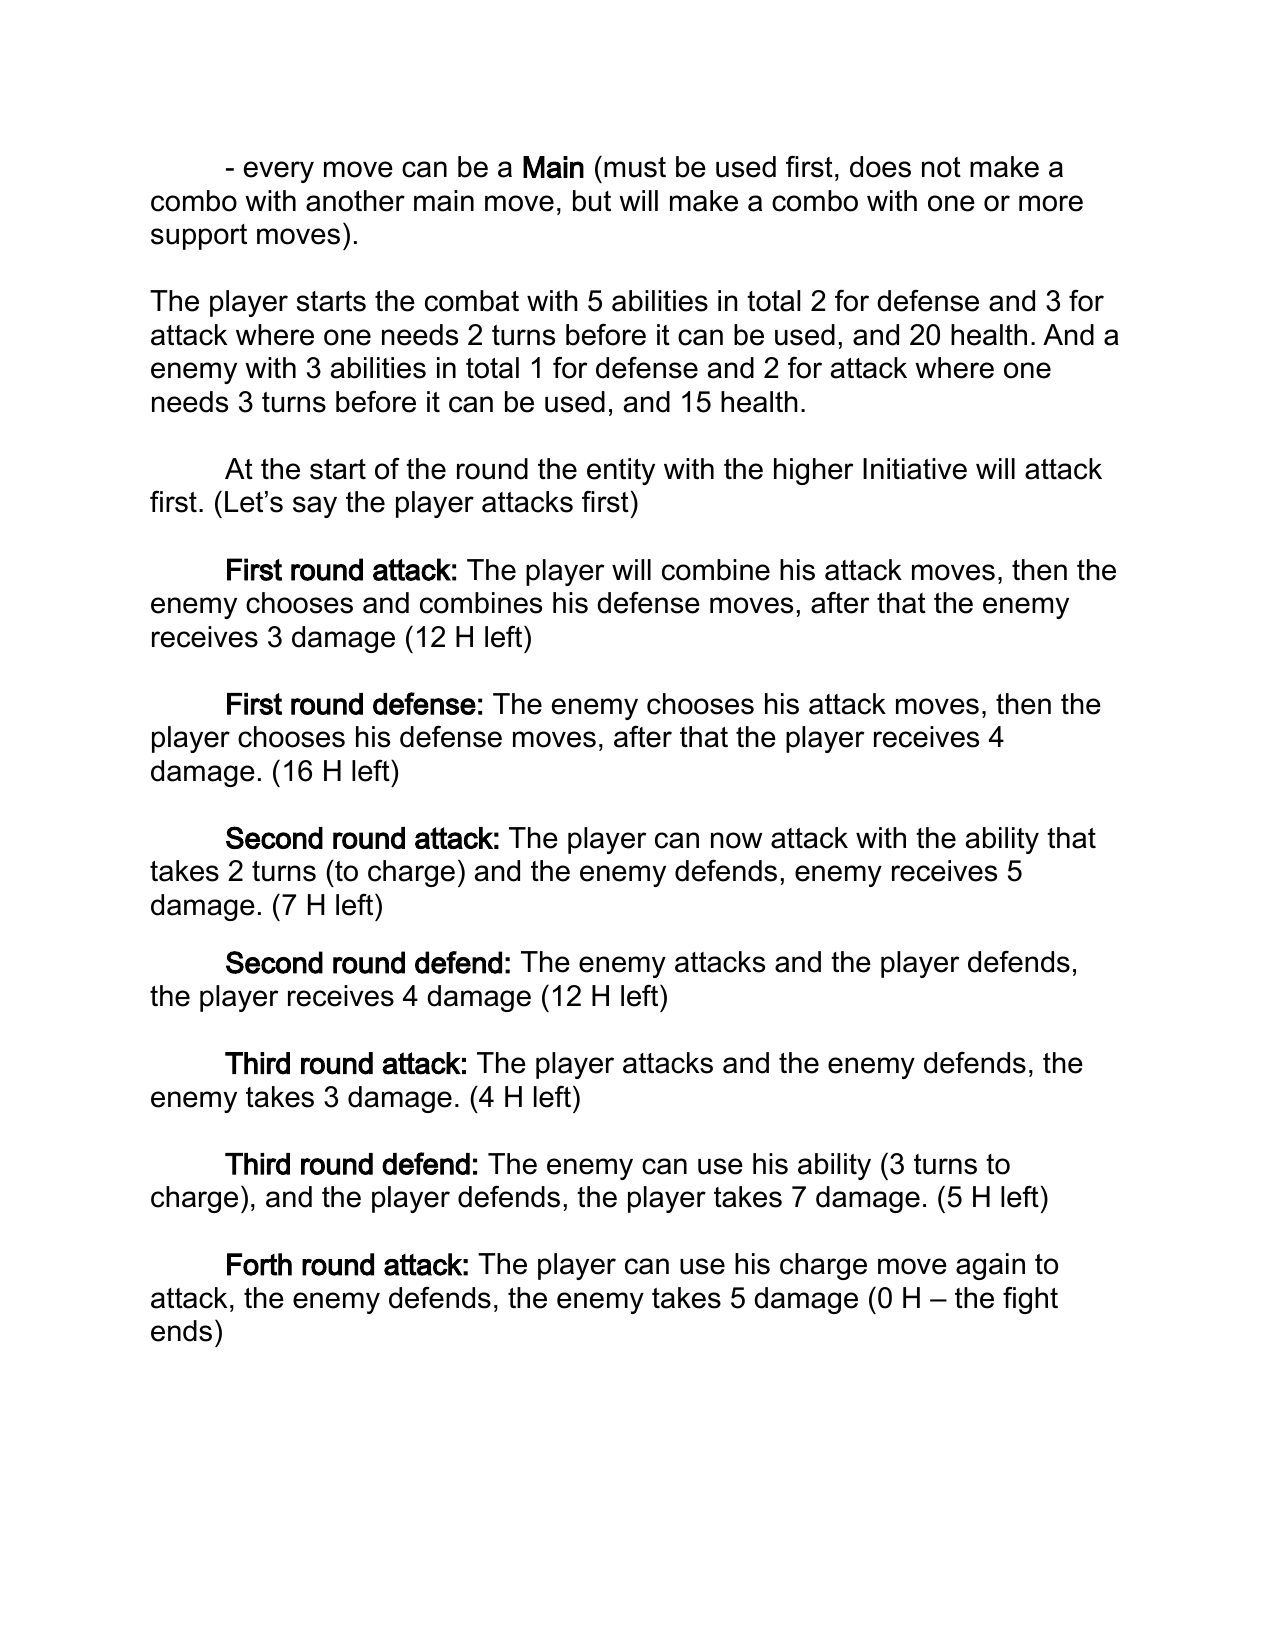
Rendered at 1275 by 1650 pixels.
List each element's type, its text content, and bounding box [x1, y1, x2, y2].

text First round attack: The player will combine his attack moves, then the enemy chooses and combines his defense moves, after that the enemy receives 3 damage (12 H left) [150, 552, 1125, 653]
text Forth round attack: The player can use his charge move again to attack, the enemy defends, the enemy takes 5 damage (0 H – the fight ends) [150, 1247, 1125, 1348]
text First round defense: The enemy chooses his attack moves, then the player chooses his defense moves, after that the player receives 4 damage. (16 H left) [150, 687, 1125, 787]
text Second round defend: The enemy attacks and the player defends, the player receives 4 damage (12 H left) [150, 946, 1125, 1013]
text Third round attack: The player attacks and the enemy defends, the enemy takes 3 damage. (4 H left) [150, 1046, 1125, 1113]
text Second round attack: The player can now attack with the ability that takes 2 turns (to charge) and the enemy defends, enemy receives 5 damage. (7 H left) [150, 821, 1125, 921]
text - every move can be a Main (must be used first, does not make a combo with another main move, but will make a combo with one or more support moves). [150, 150, 1125, 251]
text Third round defend: The enemy can use his ability (3 turns to charge), and the player defends, the player takes 7 damage. (5 H left) [150, 1147, 1125, 1214]
text At the start of the round the entity with the higher Initiative will attack first. (Let’s say the player attacks first) [150, 452, 1125, 519]
text The player starts the combat with 5 abilities in total 2 for defense and 3 for attack where one needs 2 turns before it can be used, and 20 health. And a enemy with 3 abilities in total 1 for defense and 2 for attack where one needs 3 turns before it can be used, and 15 health. [150, 284, 1125, 418]
